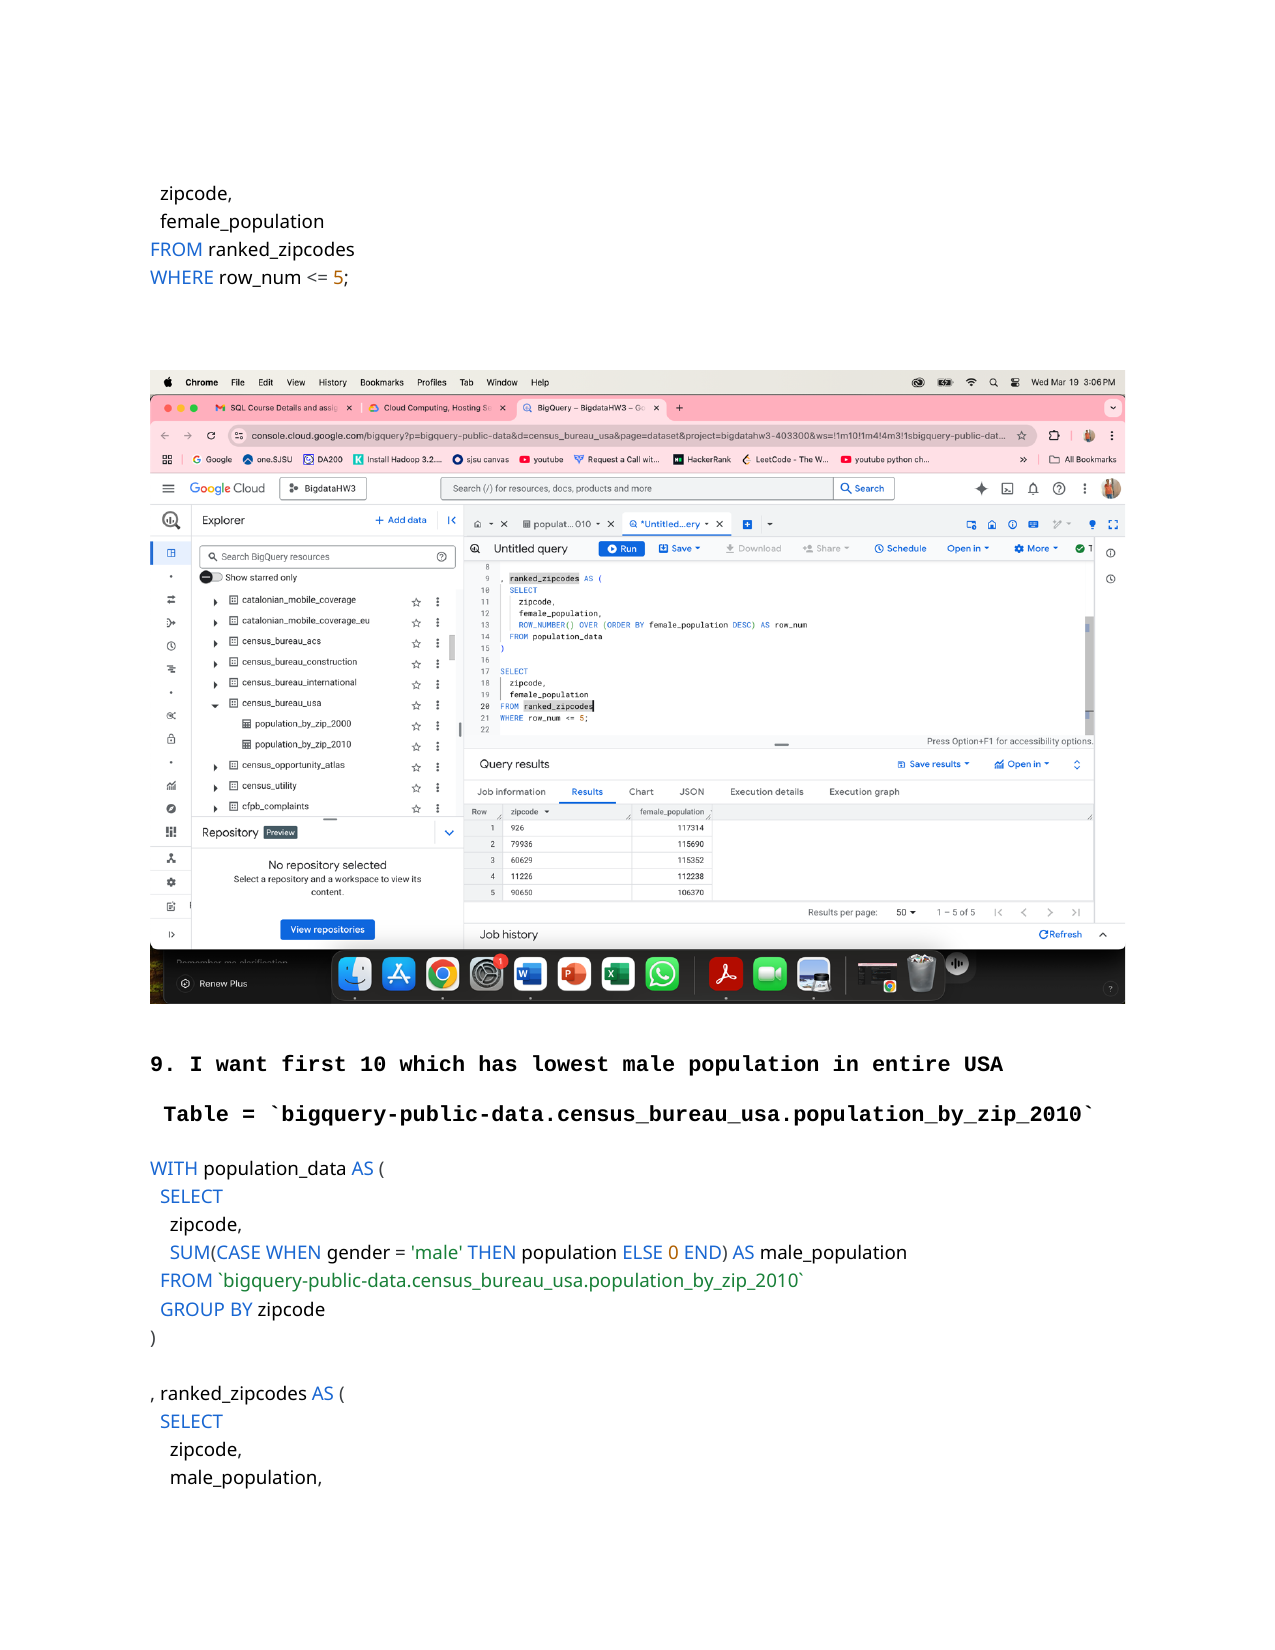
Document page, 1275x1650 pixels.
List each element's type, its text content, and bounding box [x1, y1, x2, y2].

text 9. I want first 10 which has lowest male population in entire USA [150, 1053, 1125, 1078]
text zipcode, [150, 177, 1125, 205]
text GROUP BY zipcode [150, 1293, 1125, 1321]
text zipcode, [150, 1209, 1125, 1237]
text FROM `bigquery-public-data.census_bureau_usa.population_by_zip_2010` [150, 1265, 1125, 1293]
text FROM ranked_zipcodes [150, 233, 1125, 262]
text SELECT [150, 1406, 1125, 1434]
text WITH population_data AS ( [150, 1153, 1125, 1181]
text WHERE row_num <= 5; [150, 262, 1125, 290]
text ) [150, 1321, 1125, 1349]
picture [150, 370, 1125, 1004]
text SUM(CASE WHEN gender = 'male' THEN population ELSE 0 END) AS male_population [150, 1237, 1125, 1265]
text zipcode, [150, 1434, 1125, 1462]
text female_population [150, 205, 1125, 233]
text SELECT [150, 1181, 1125, 1209]
text male_population, [150, 1462, 1125, 1490]
text , ranked_zipcodes AS ( [150, 1378, 1125, 1406]
text Table = `bigquery-public-data.census_bureau_usa.population_by_zip_2010` [150, 1103, 1125, 1128]
